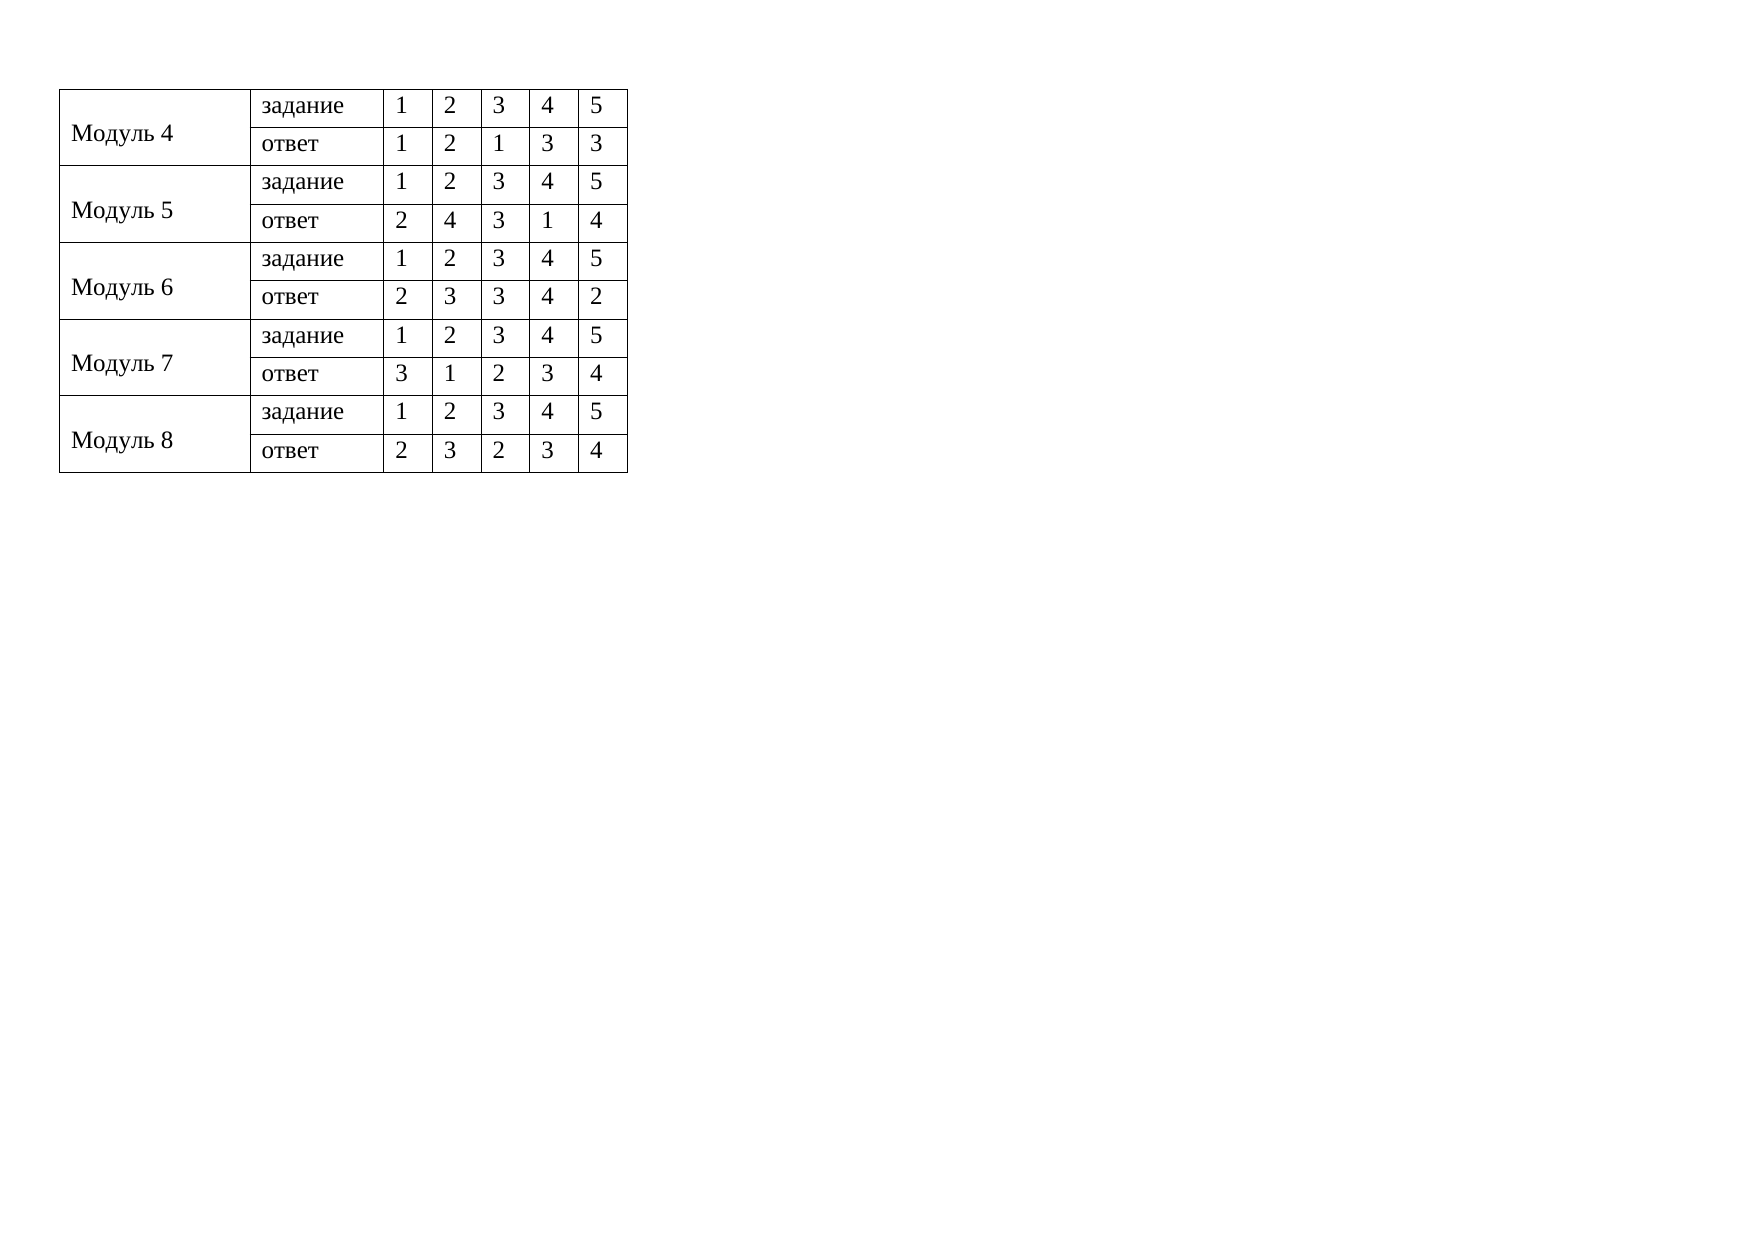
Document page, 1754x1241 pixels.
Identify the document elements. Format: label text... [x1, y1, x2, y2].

table_cell 4 [579, 205, 627, 242]
table_cell 2 [384, 281, 432, 319]
table_cell 4 [530, 320, 578, 357]
table_cell 4 [530, 243, 578, 280]
table_cell 3 [579, 128, 627, 165]
table_cell задание [251, 243, 383, 280]
table_cell 2 [433, 320, 481, 357]
table_cell 3 [482, 320, 529, 357]
table_cell 5 [579, 90, 627, 127]
table_cell 1 [433, 358, 481, 395]
table_cell 3 [384, 358, 432, 395]
table_cell 2 [579, 281, 627, 319]
table_cell 3 [433, 435, 481, 472]
table_cell 5 [579, 320, 627, 357]
table_cell 3 [433, 281, 481, 319]
table_cell 5 [579, 243, 627, 280]
table_cell 2 [482, 435, 529, 472]
table_cell задание [251, 396, 383, 434]
table_cell 1 [482, 128, 529, 165]
table_cell 3 [482, 166, 529, 204]
table_cell 1 [530, 205, 578, 242]
table_cell 3 [482, 396, 529, 434]
table_cell 5 [579, 396, 627, 434]
table_cell 4 [530, 166, 578, 204]
table_cell 4 [579, 358, 627, 395]
table_cell 2 [384, 435, 432, 472]
table_cell Модуль 7 [60, 320, 250, 395]
table_cell 1 [384, 128, 432, 165]
table_cell 4 [433, 205, 481, 242]
table_cell задание [251, 320, 383, 357]
table_cell 4 [530, 90, 578, 127]
table_cell 4 [530, 281, 578, 319]
table_cell 3 [482, 281, 529, 319]
table_cell ответ [251, 435, 383, 472]
table_cell 2 [433, 166, 481, 204]
table_cell ответ [251, 205, 383, 242]
table_cell 3 [530, 435, 578, 472]
table_cell задание [251, 166, 383, 204]
table_cell задание [251, 90, 383, 127]
table_cell ответ [251, 281, 383, 319]
table_cell 1 [384, 396, 432, 434]
table_cell Модуль 5 [60, 166, 250, 242]
table_cell 2 [482, 358, 529, 395]
table_cell 2 [433, 90, 481, 127]
table_cell 3 [530, 358, 578, 395]
table_cell 3 [482, 90, 529, 127]
table_cell 1 [384, 320, 432, 357]
table_cell 5 [579, 166, 627, 204]
table_cell Модуль 4 [60, 90, 250, 165]
table_cell 3 [482, 243, 529, 280]
table_cell Модуль 6 [60, 243, 250, 319]
table_cell 1 [384, 243, 432, 280]
table_cell 2 [433, 396, 481, 434]
table_cell 3 [482, 205, 529, 242]
table_cell 3 [530, 128, 578, 165]
table_cell 4 [530, 396, 578, 434]
table_cell 2 [433, 128, 481, 165]
table_cell 2 [384, 205, 432, 242]
table_cell 1 [384, 166, 432, 204]
table_cell Модуль 8 [60, 396, 250, 472]
table_cell ответ [251, 358, 383, 395]
table_cell 2 [433, 243, 481, 280]
table_cell ответ [251, 128, 383, 165]
table_cell 4 [579, 435, 627, 472]
table_cell 1 [384, 90, 432, 127]
